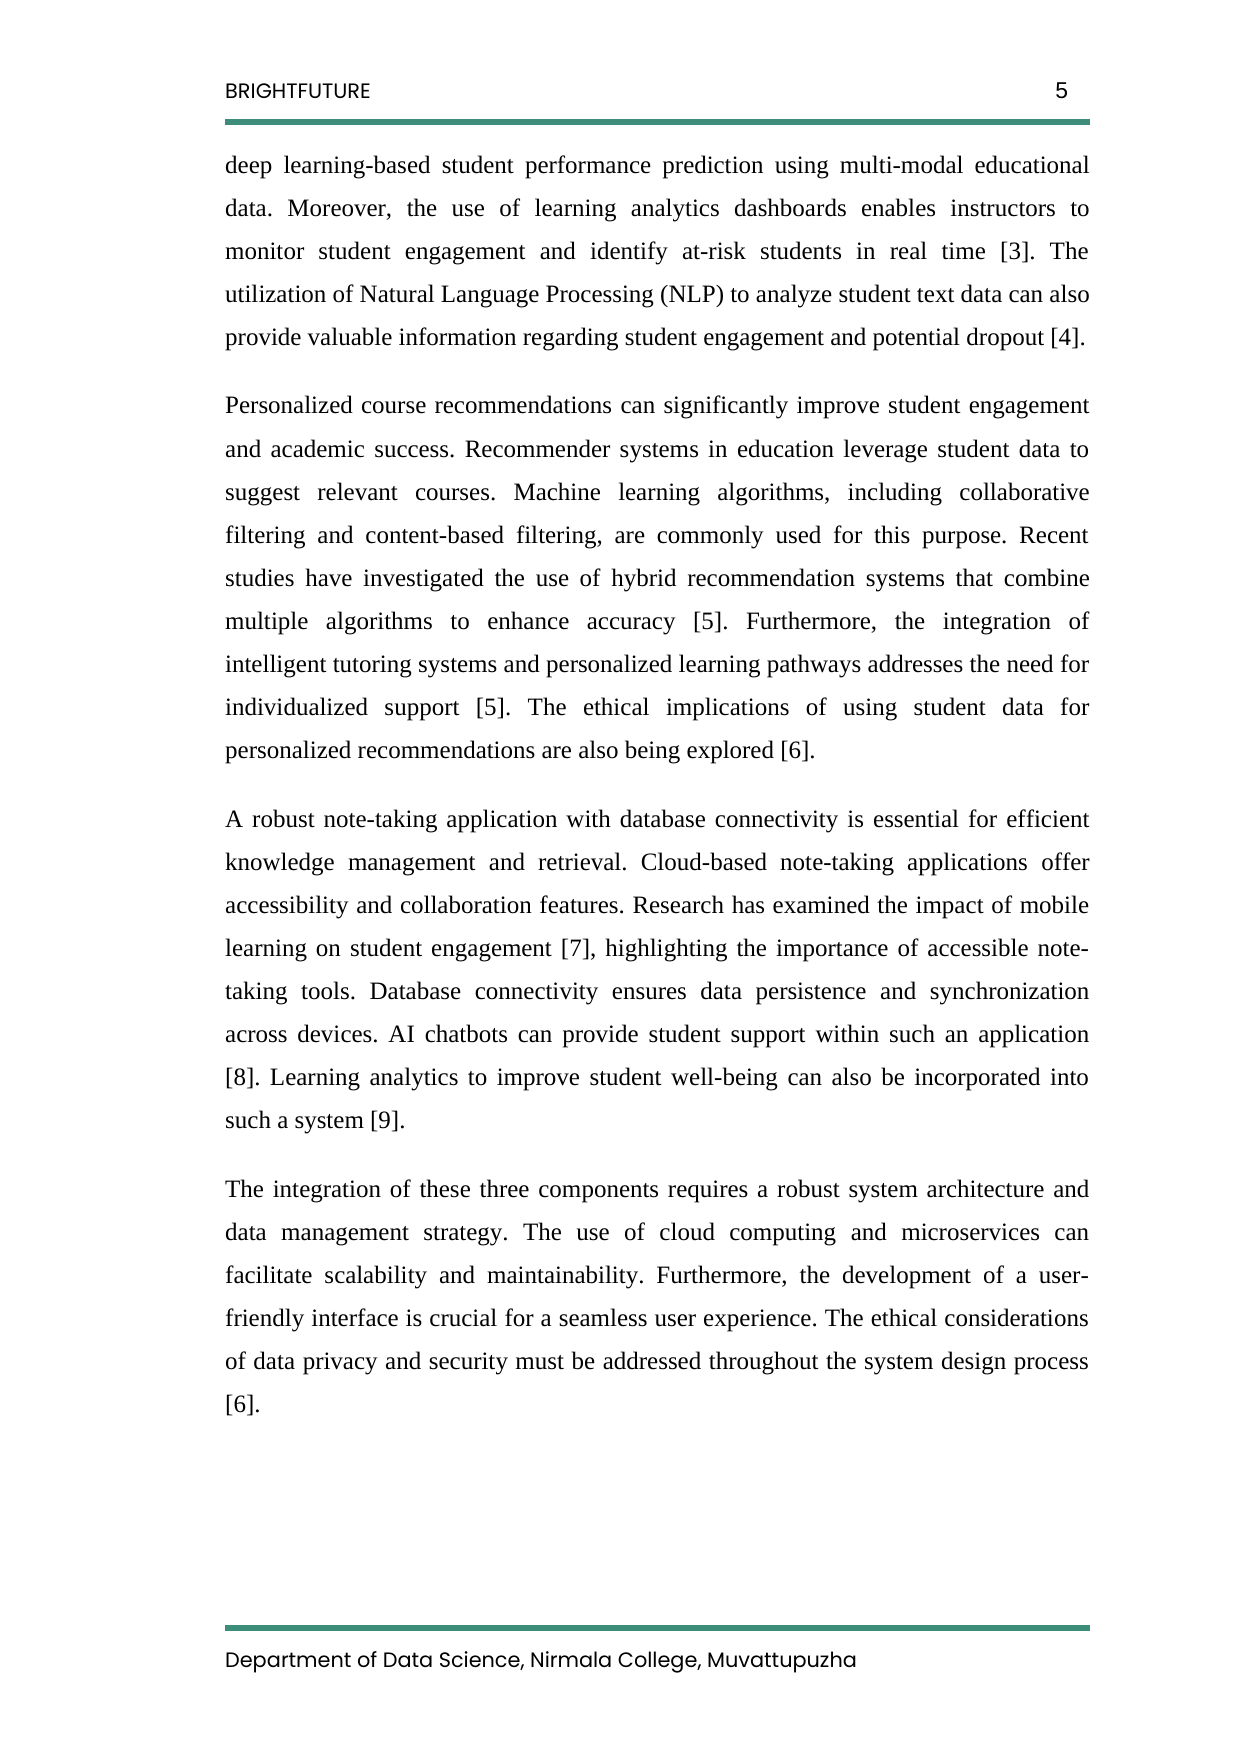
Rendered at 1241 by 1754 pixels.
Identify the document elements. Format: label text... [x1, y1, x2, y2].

text A robust note-taking application with database connectivity is essential for efficient knowledge management and retrieval. Cloud-based note-taking applications offer accessibility and collaboration features. Research has examined the impact of mobile learning on student engagement [7], highlighting the importance of accessible note-taking tools. Database connectivity ensures data persistence and synchronization across devices. AI chatbots can provide student support within such an application [8]. Learning analytics to improve student well-being can also be incorporated into such a system [9]. [225, 804, 1090, 1134]
text The integration of these three components requires a robust system architecture and data management strategy. The use of cloud computing and microservices can facilitate scalability and maintainability. Furthermore, the development of a user-friendly interface is crucial for a seamless user experience. The ethical considerations of data privacy and security must be addressed throughout the system design process [6]. [225, 1174, 1090, 1418]
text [225, 150, 1090, 351]
text Personalized course recommendations can significantly improve student engagement and academic success. Recommender systems in education leverage student data to suggest relevant courses. Machine learning algorithms, including collaborative filtering and content-based filtering, are commonly used for this purpose. Recent studies have investigated the use of hybrid recommendation systems that combine multiple algorithms to enhance accuracy [5]. Furthermore, the integration of intelligent tutoring systems and personalized learning pathways addresses the need for individualized support [5]. The ethical implications of using student data for personalized recommendations are also being explored [6]. [225, 391, 1090, 764]
